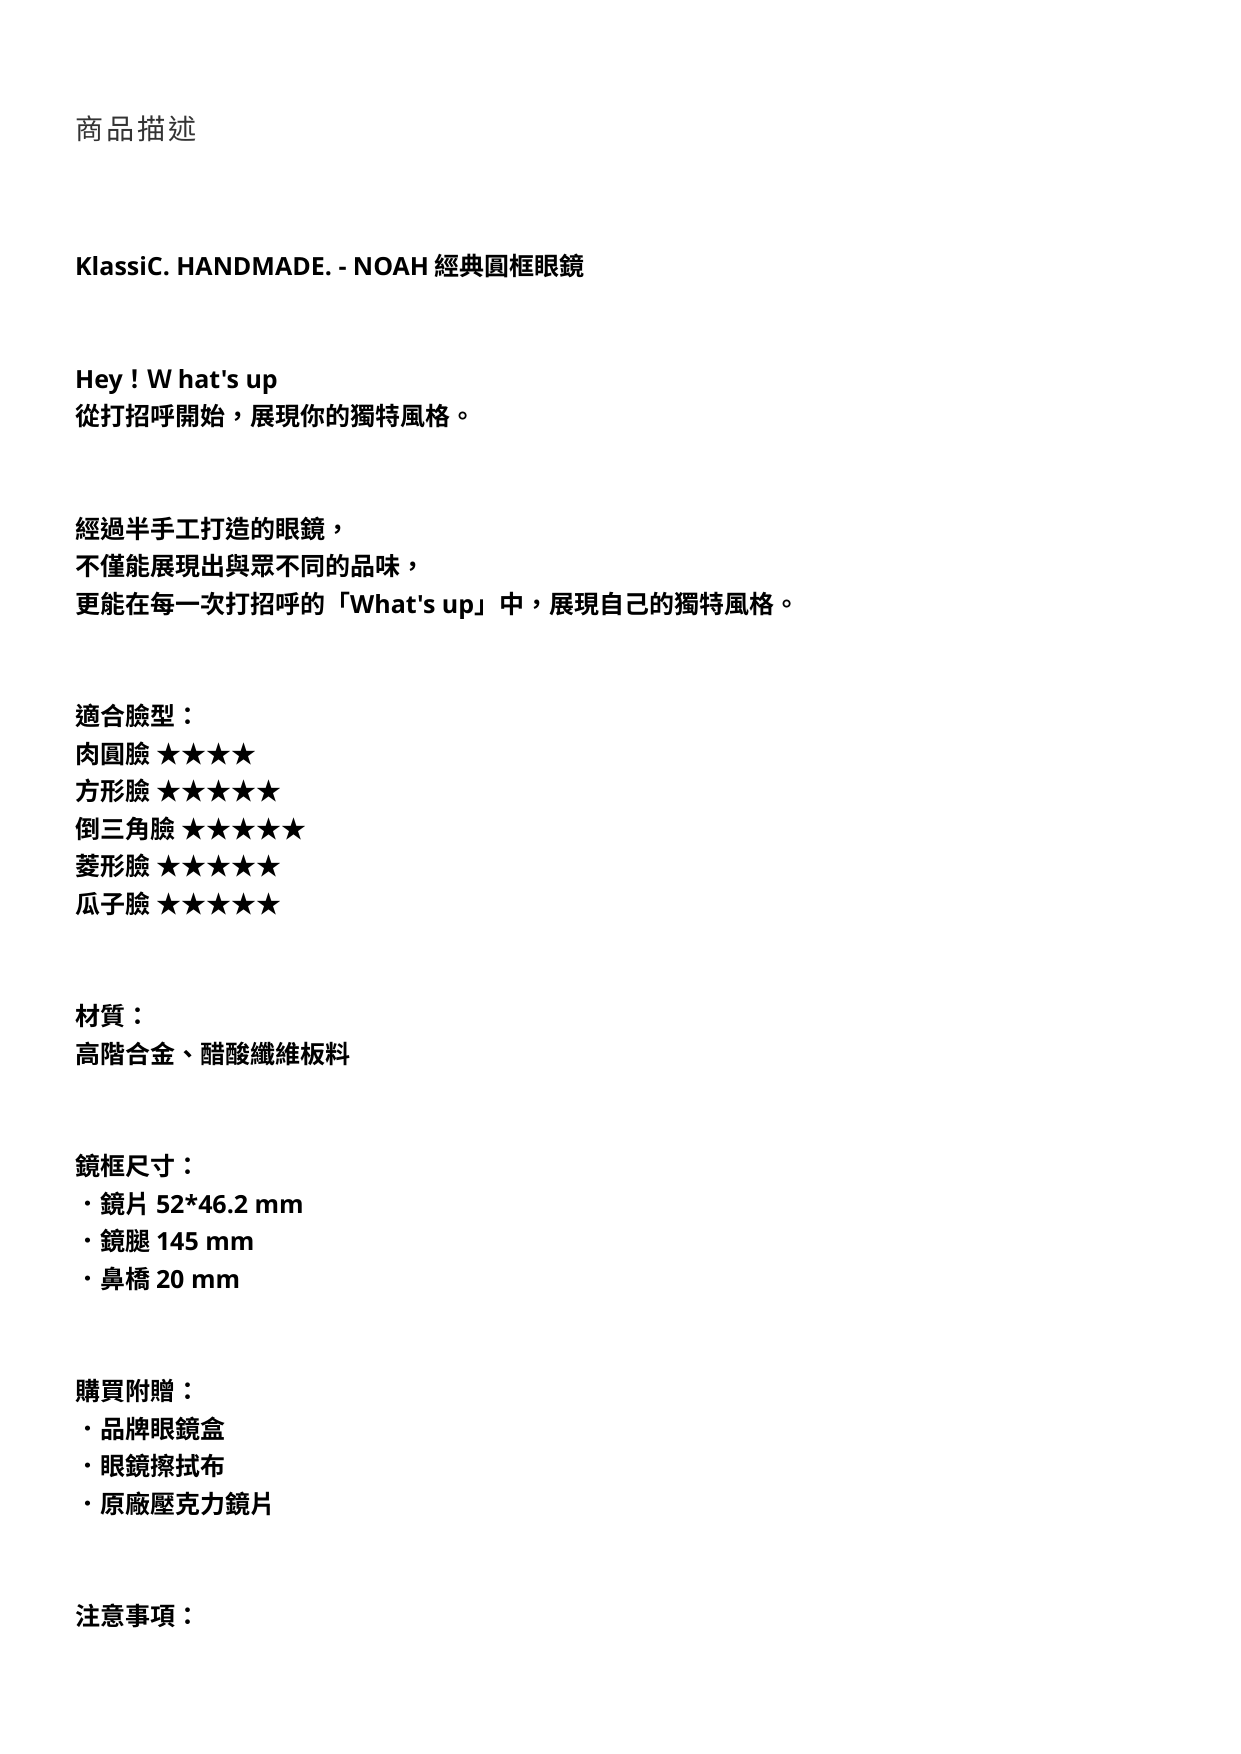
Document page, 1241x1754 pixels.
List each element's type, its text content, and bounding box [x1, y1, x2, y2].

text 倒三角臉 ★★★★★ [75, 808, 1165, 846]
text 經過半手工打造的眼鏡， [75, 508, 1165, 546]
text 適合臉型： [75, 696, 1165, 733]
text 不僅能展現出與眾不同的品味， [75, 546, 1165, 583]
text ．鏡腿 145 mm [75, 1221, 1165, 1258]
text ．鏡片 52*46.2 mm [75, 1183, 1165, 1221]
text 鏡框尺寸： [75, 1146, 1165, 1183]
text 方形臉 ★★★★★ [75, 771, 1165, 808]
text 注意事項： [75, 1596, 1165, 1633]
text KlassiC. HANDMADE. - NOAH經典圓框眼鏡 [75, 246, 1165, 283]
text ．品牌眼鏡盒 [75, 1408, 1165, 1446]
text 購買附贈： [75, 1371, 1165, 1408]
text 瓜子臉 ★★★★★ [75, 883, 1165, 921]
text ．鼻橋 20 mm [75, 1258, 1165, 1296]
text ．眼鏡擦拭布 [75, 1446, 1165, 1483]
text ．原廠壓克力鏡片 [75, 1483, 1165, 1521]
text 菱形臉 ★★★★★ [75, 846, 1165, 883]
text 材質： 高階合金、醋酸纖維板料 [75, 996, 1165, 1071]
text 從打招呼開始，展現你的獨特風格。 [75, 396, 1165, 433]
text Hey！Ｗhat's up [75, 358, 1165, 396]
subtitle 商品描述 [75, 89, 1165, 164]
text 肉圓臉 ★★★★ [75, 733, 1165, 771]
text 更能在每一次打招呼的「What's up」中，展現自己的獨特風格。 [75, 583, 1165, 621]
